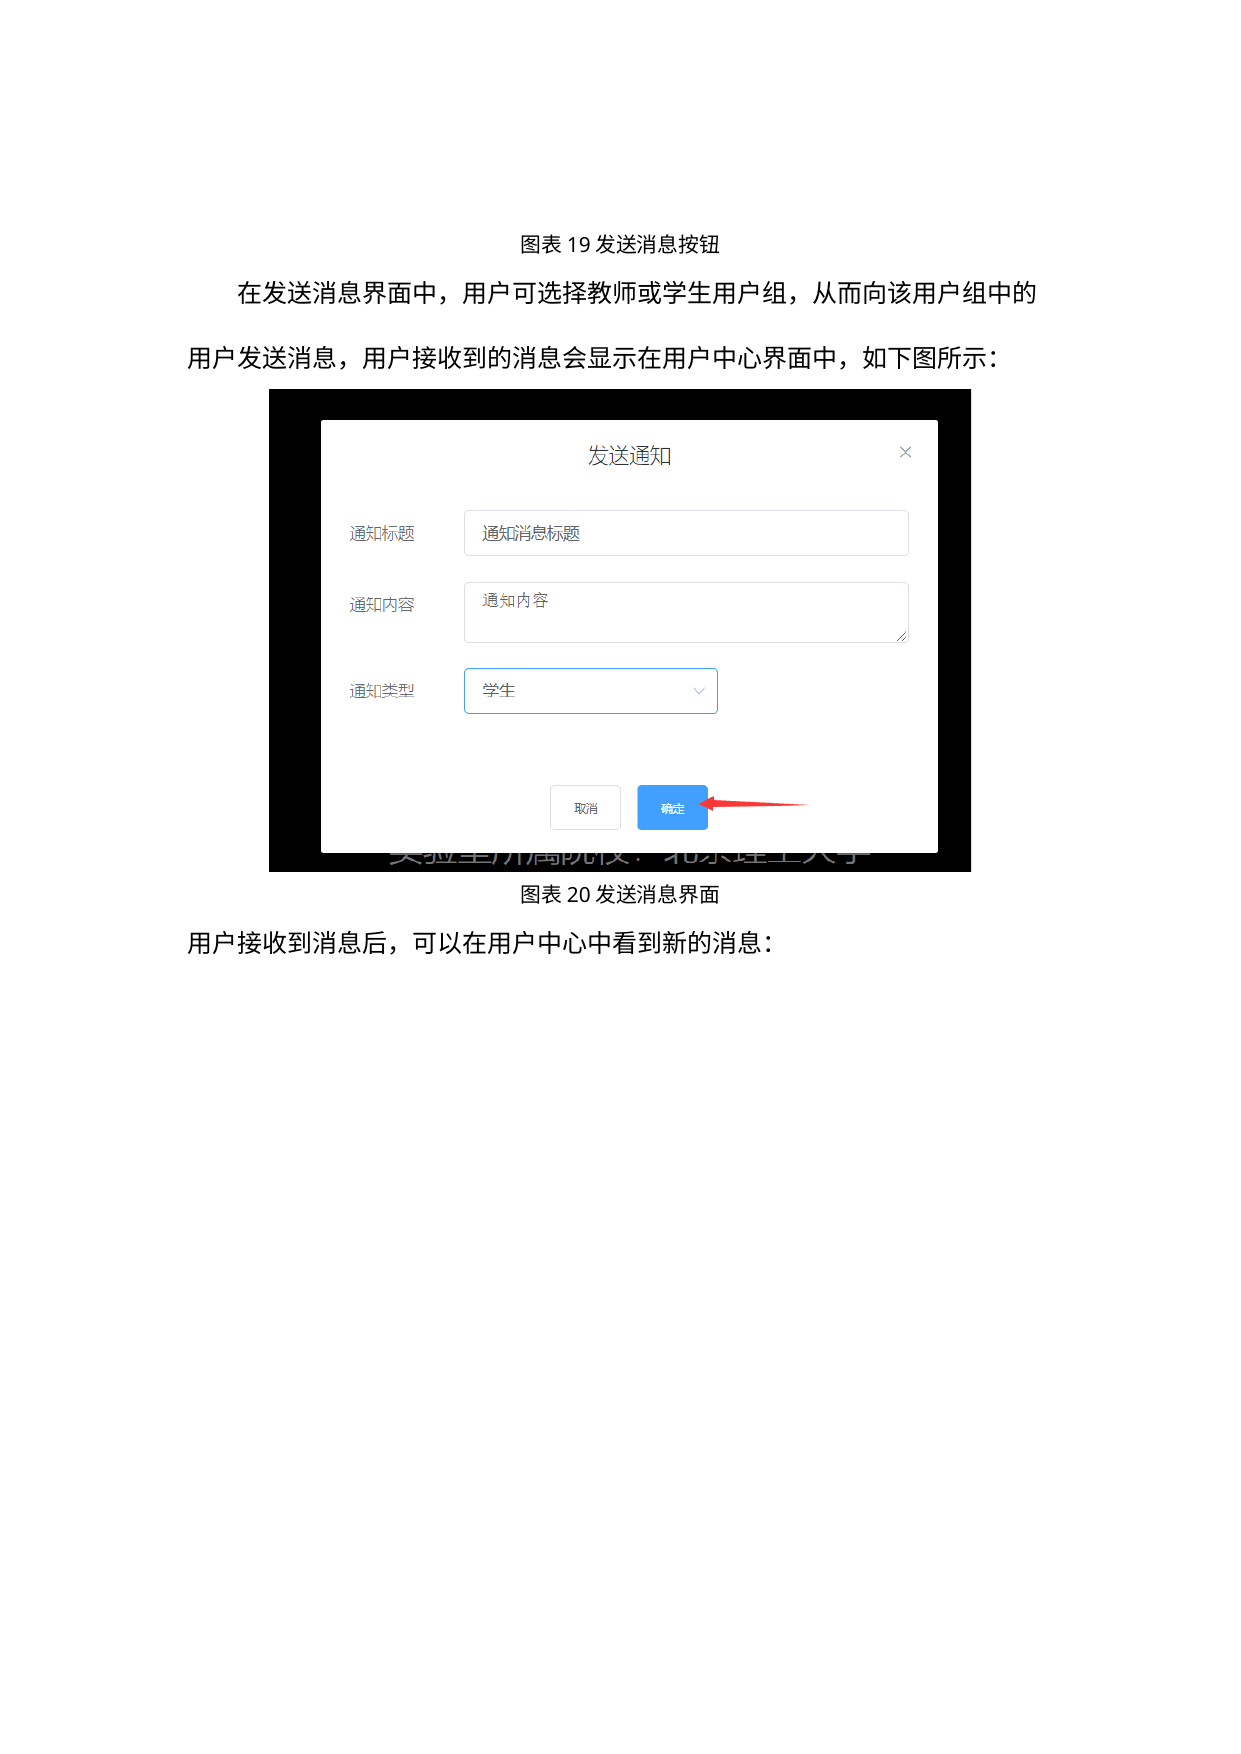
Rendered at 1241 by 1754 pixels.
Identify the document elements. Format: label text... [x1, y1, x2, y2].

text 在发送消息界面中，用户可选择教师或学生用户组，从而向该用户组中的用户发送消息，用户接收到的消息会显示在用户中心界面中，如下图所示： [187, 259, 1053, 389]
text 图表 20 发送消息界面 [187, 877, 1053, 909]
text 用户接收到消息后，可以在用户中心中看到新的消息： [187, 909, 1053, 974]
text 图表 19 发送消息按钮 [187, 227, 1053, 259]
picture [269, 389, 972, 872]
